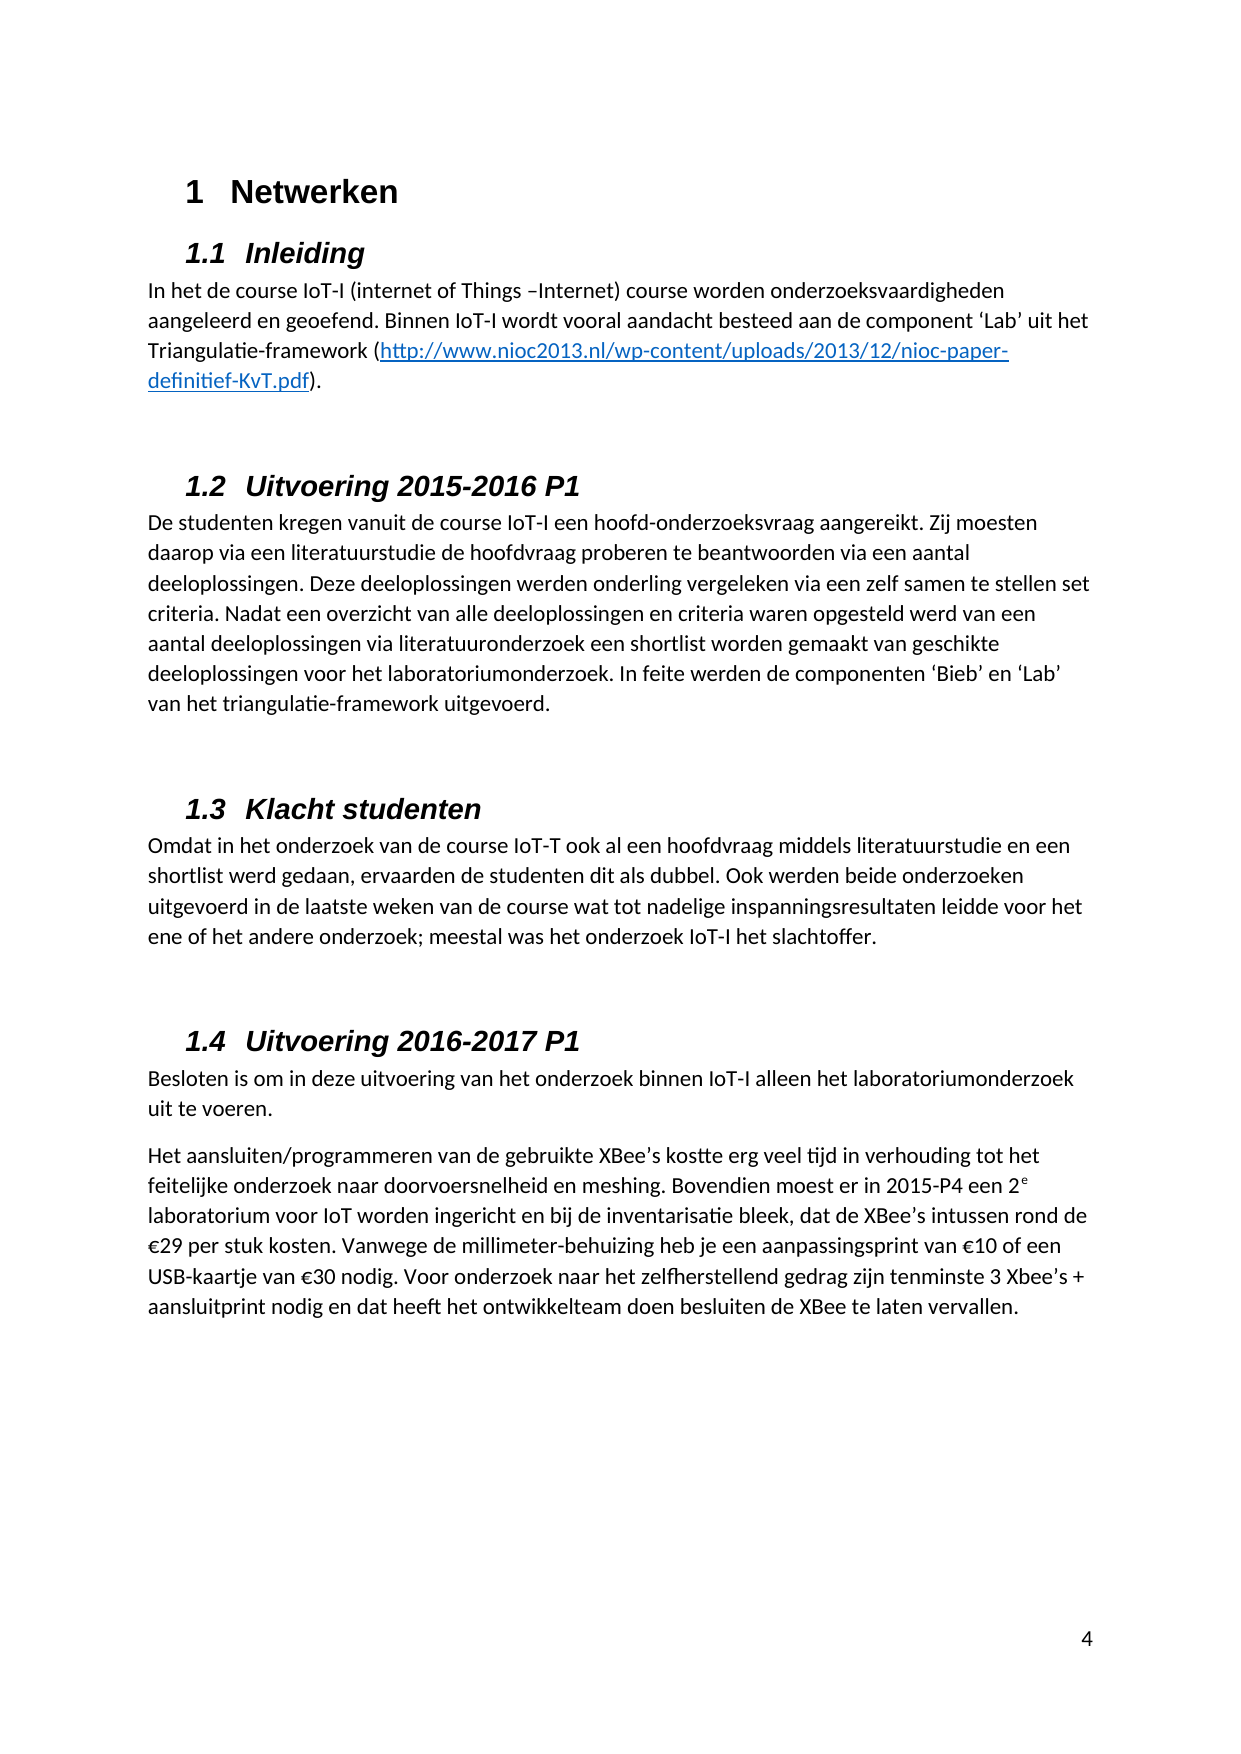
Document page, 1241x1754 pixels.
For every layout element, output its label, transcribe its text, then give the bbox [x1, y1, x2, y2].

subtitle Inleiding [185, 236, 1093, 269]
subtitle Uitvoering 2016-2017 P1 [185, 1024, 1093, 1058]
subtitle Klacht studenten [185, 792, 1093, 825]
text Besloten is om in deze uitvoering van het onderzoek binnen IoT-I alleen het laboratoriumonderzoek uit te voeren. [148, 1064, 1093, 1122]
subtitle Uitvoering 2015-2016 P1 [185, 468, 1093, 502]
text Het aansluiten/programmeren van de gebruikte XBee’s kostte erg veel tijd in verhouding tot het feitelijke onderzoek naar doorvoersnelheid en meshing. Bovendien moest er in 2015-P4 een 2e laboratorium voor IoT worden ingericht en bij de inventarisatie bleek, dat de XBee’s intussen rond de €29 per stuk kosten. Vanwege de millimeter-behuizing heb je een aanpassingsprint van €10 of een USB-kaartje van €30 nodig. Voor onderzoek naar het zelfherstellend gedrag zijn tenminste 3 Xbee’s + aansluitprint nodig en dat heeft het ontwikkelteam doen besluiten de XBee te laten vervallen. [148, 1141, 1093, 1320]
text De studenten kregen vanuit de course IoT-I een hoofd-onderzoeksvraag aangereikt. Zij moesten daarop via een literatuurstudie de hoofdvraag proberen te beantwoorden via een aantal deeloplossingen. Deze deeloplossingen werden onderling vergeleken via een zelf samen te stellen set criteria. Nadat een overzicht van alle deeloplossingen en criteria waren opgesteld werd van een aantal deeloplossingen via literatuuronderzoek een shortlist worden gemaakt van geschikte deeloplossingen voor het laboratoriumonderzoek. In feite werden de componenten ‘Bieb’ en ‘Lab’ van het triangulatie-framework uitgevoerd. [148, 508, 1093, 718]
text Omdat in het onderzoek van de course IoT-T ook al een hoofdvraag middels literatuurstudie en een shortlist werd gedaan, ervaarden de studenten dit als dubbel. Ook werden beide onderzoeken uitgevoerd in de laatste weken van de course wat tot nadelige inspanningsresultaten leidde voor het ene of het andere onderzoek; meestal was het onderzoek IoT-I het slachtoffer. [148, 831, 1093, 950]
text In het de course IoT-I (internet of Things –Internet) course worden onderzoeksvaardigheden aangeleerd en geoefend. Binnen IoT-I wordt vooral aandacht besteed aan de component ‘Lab’ uit het Triangulatie-framework (http://www.nioc2013.nl/wp-content/uploads/2013/12/nioc-paper-definitief-KvT.pdf). [148, 276, 1093, 394]
subtitle Netwerken [185, 173, 1093, 211]
